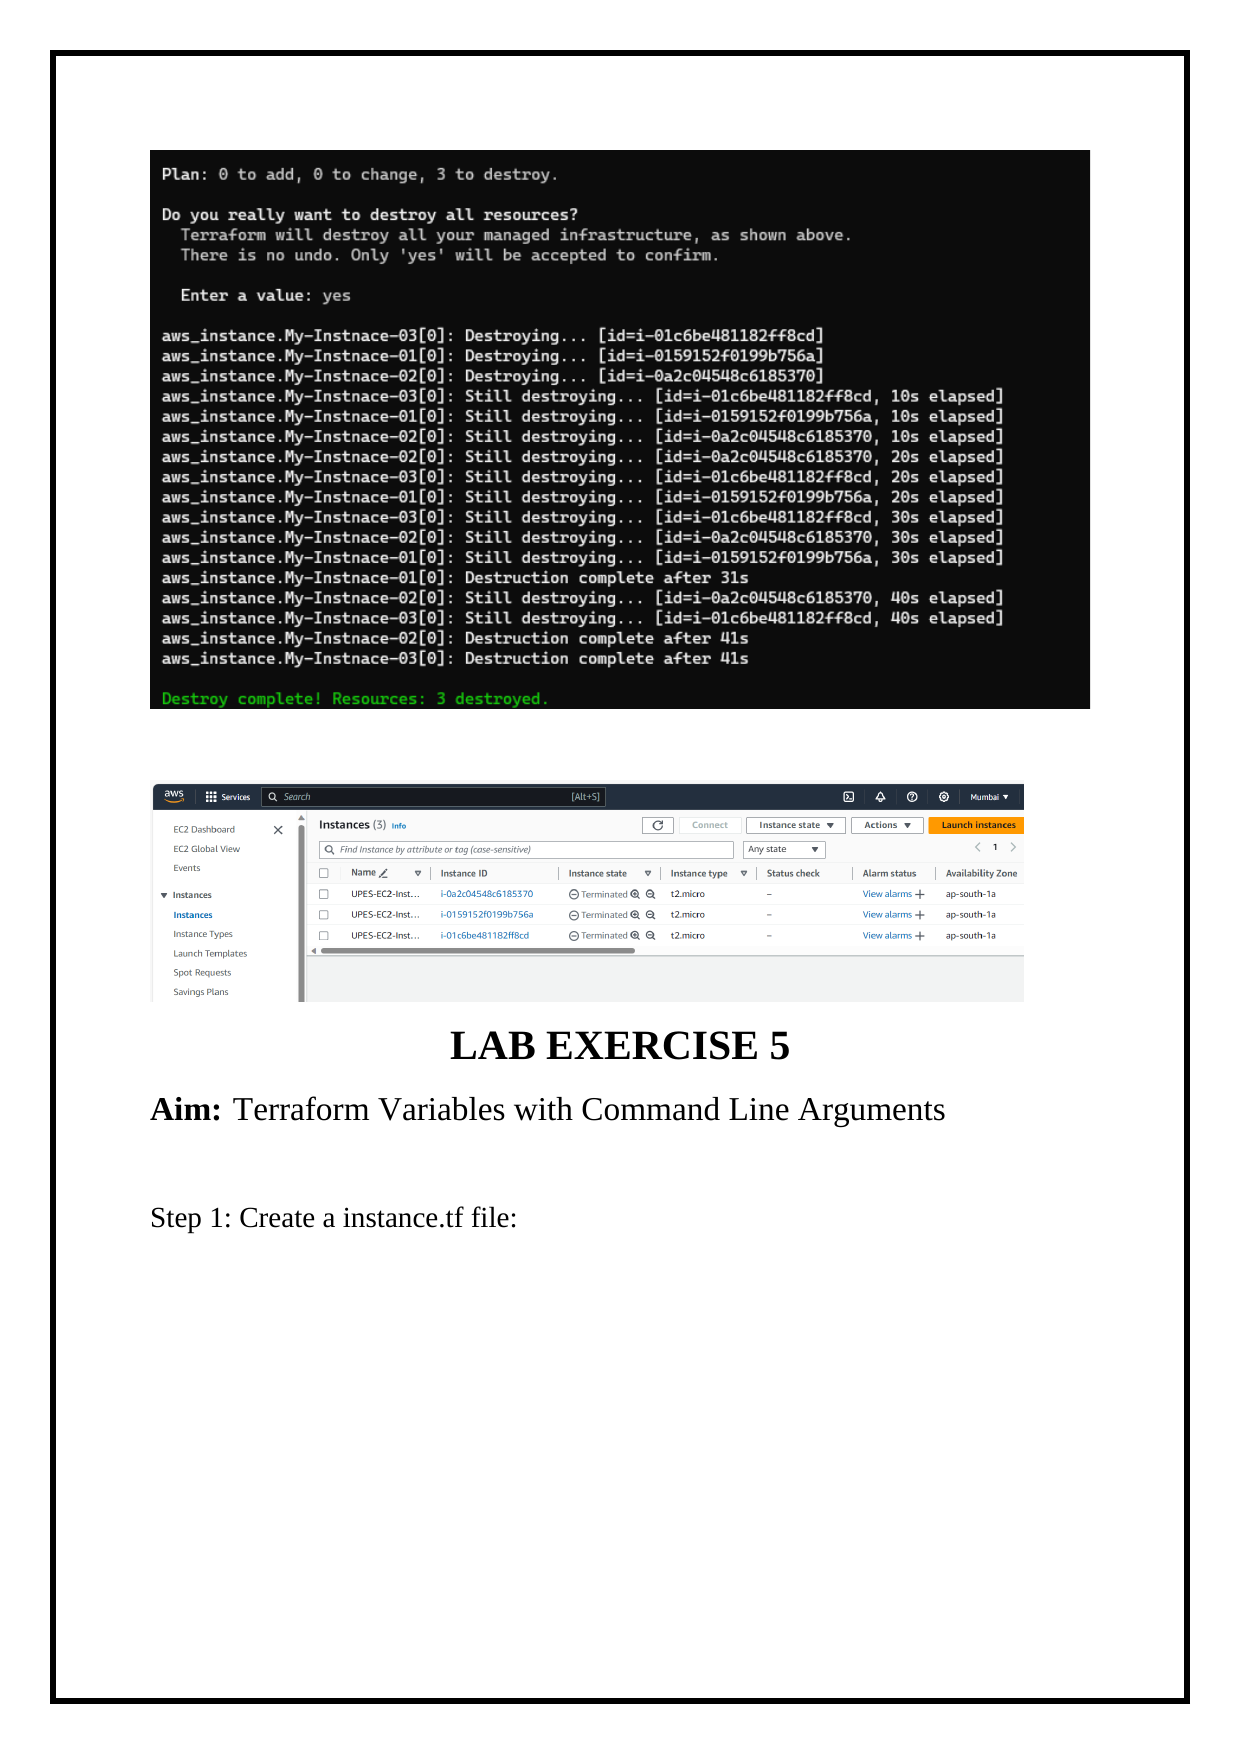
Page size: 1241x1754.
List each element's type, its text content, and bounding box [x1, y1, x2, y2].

text LAB EXERCISE 5 [150, 1021, 1090, 1068]
picture [150, 150, 1091, 709]
text Aim: Terraform Variables with Command Line Arguments [150, 1089, 1090, 1127]
picture [150, 780, 1024, 1002]
text Step 1: Create a instance.tf file: [150, 1201, 1090, 1234]
